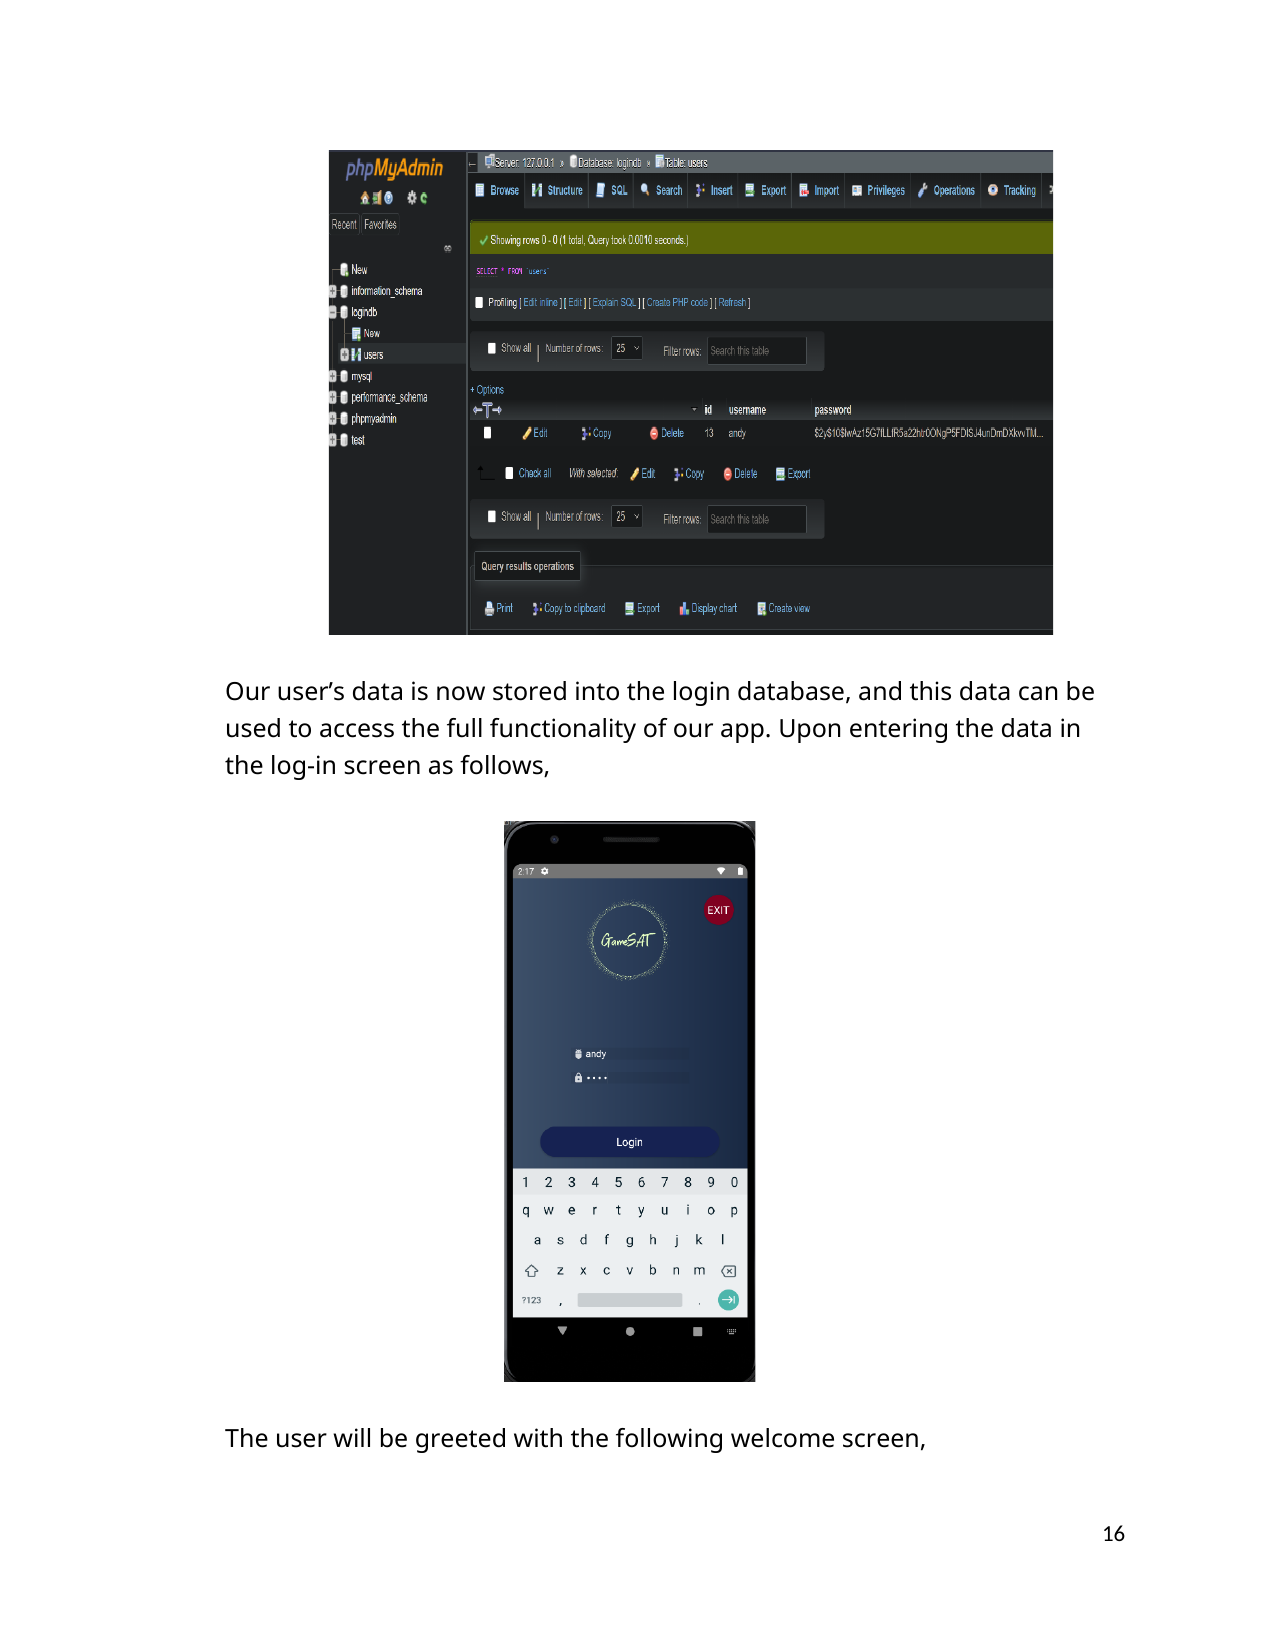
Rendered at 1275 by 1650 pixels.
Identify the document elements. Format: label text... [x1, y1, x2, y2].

list Our user’s data is now stored into the login database, and this data can be used to access the full functionality of our app. Upon entering the data in the log-in screen as follows, [225, 674, 1125, 781]
picture [328, 150, 1054, 635]
list The user will be greeted with the following welcome screen, [225, 1421, 1125, 1455]
picture [504, 821, 756, 1382]
